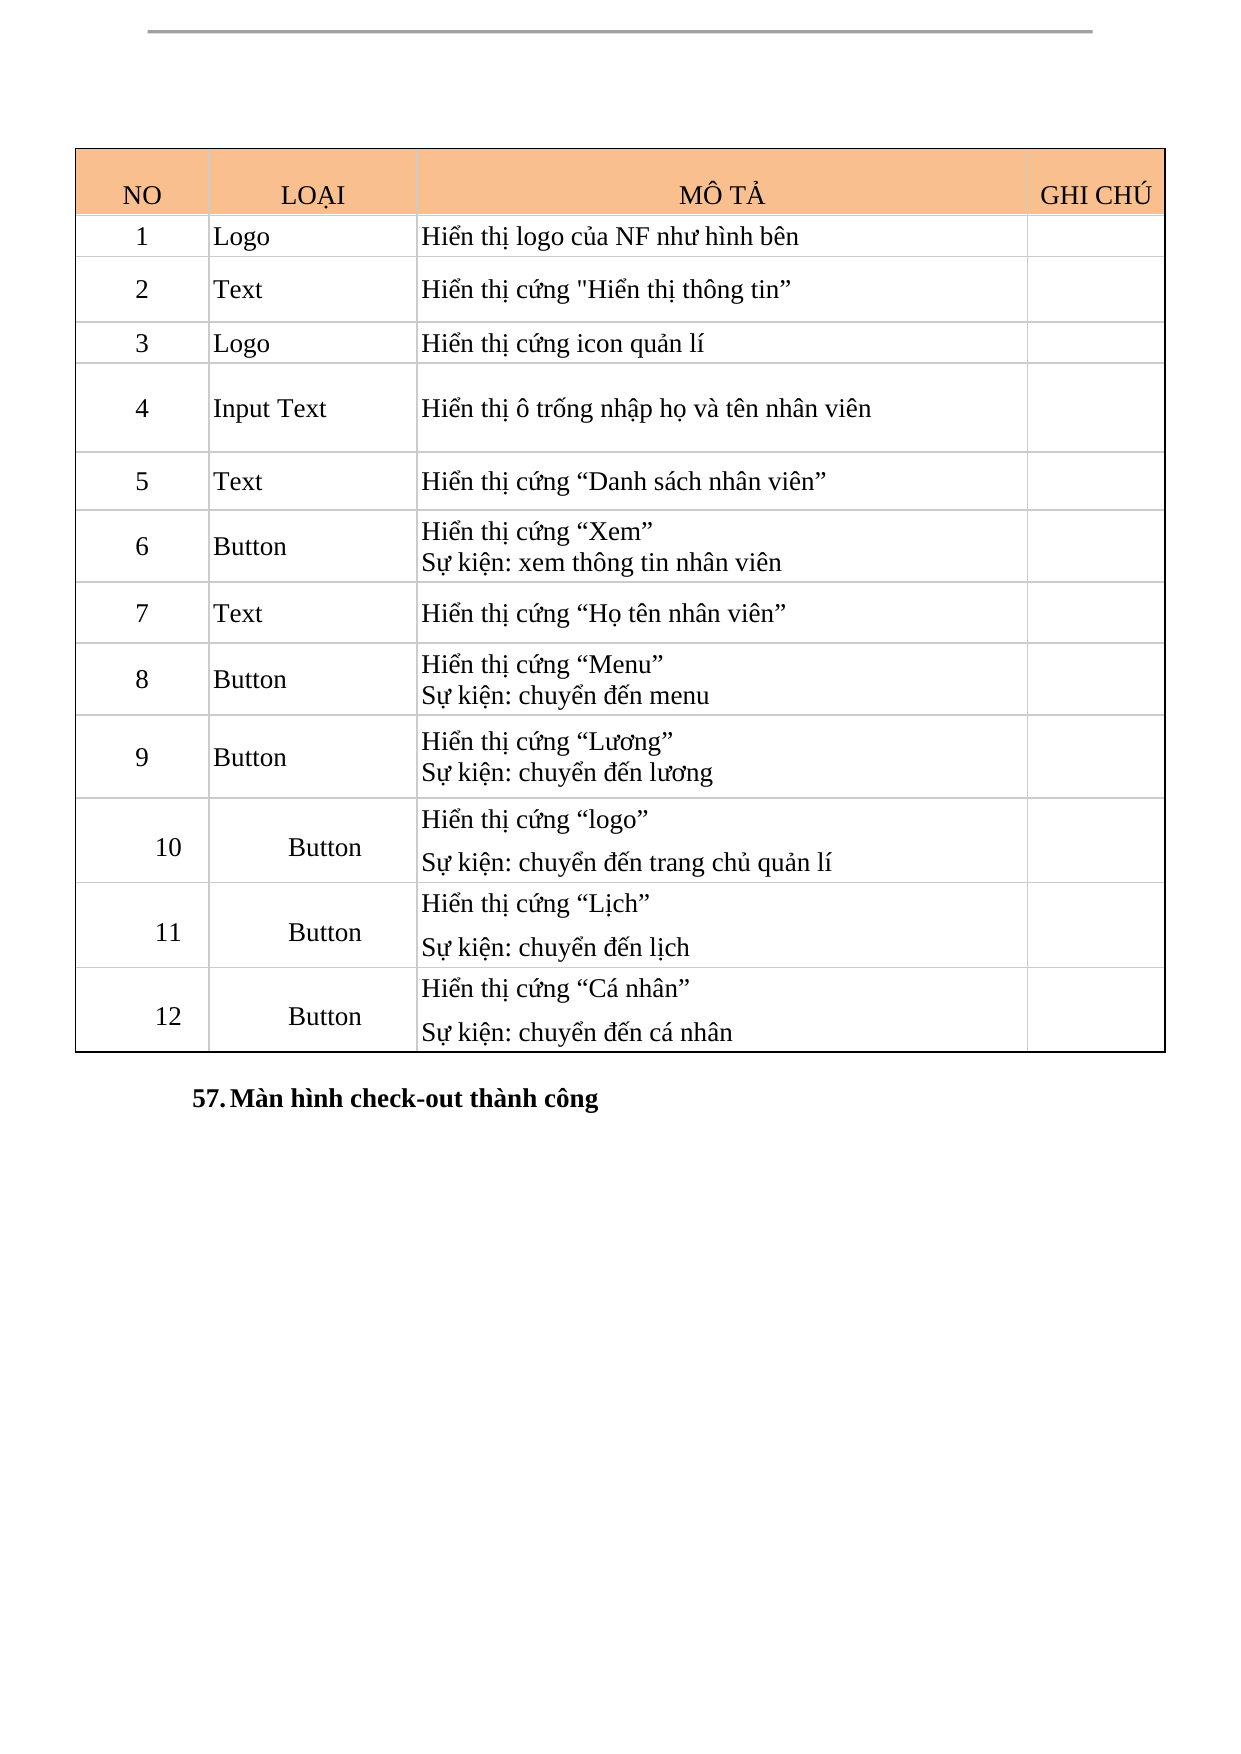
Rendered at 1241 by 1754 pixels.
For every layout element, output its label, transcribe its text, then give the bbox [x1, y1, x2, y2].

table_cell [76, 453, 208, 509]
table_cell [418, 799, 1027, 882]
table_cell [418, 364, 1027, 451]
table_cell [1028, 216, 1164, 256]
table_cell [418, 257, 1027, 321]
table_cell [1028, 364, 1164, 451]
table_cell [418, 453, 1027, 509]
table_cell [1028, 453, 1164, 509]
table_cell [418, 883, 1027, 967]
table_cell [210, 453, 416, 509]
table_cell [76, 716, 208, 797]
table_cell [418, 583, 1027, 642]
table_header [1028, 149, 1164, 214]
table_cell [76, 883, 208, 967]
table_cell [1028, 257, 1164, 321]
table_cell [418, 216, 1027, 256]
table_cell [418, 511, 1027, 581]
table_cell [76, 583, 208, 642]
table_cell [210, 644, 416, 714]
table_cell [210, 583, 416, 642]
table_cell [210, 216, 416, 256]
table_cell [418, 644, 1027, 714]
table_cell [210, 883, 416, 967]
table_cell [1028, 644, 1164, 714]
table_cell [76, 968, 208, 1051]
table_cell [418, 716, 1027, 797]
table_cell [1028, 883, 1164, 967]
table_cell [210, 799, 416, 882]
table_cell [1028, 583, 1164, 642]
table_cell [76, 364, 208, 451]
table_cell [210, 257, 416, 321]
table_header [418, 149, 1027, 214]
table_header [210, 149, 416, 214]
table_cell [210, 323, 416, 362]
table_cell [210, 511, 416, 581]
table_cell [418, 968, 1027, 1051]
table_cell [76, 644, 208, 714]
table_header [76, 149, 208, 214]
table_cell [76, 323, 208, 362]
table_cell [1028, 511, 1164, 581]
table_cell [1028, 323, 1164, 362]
list Màn hình check-out thành công [192, 1082, 1092, 1113]
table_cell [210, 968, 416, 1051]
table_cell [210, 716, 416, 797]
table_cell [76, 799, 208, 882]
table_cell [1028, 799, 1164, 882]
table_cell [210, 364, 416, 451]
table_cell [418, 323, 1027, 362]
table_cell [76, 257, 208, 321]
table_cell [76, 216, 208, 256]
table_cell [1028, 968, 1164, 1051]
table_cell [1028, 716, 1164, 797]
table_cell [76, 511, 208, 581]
